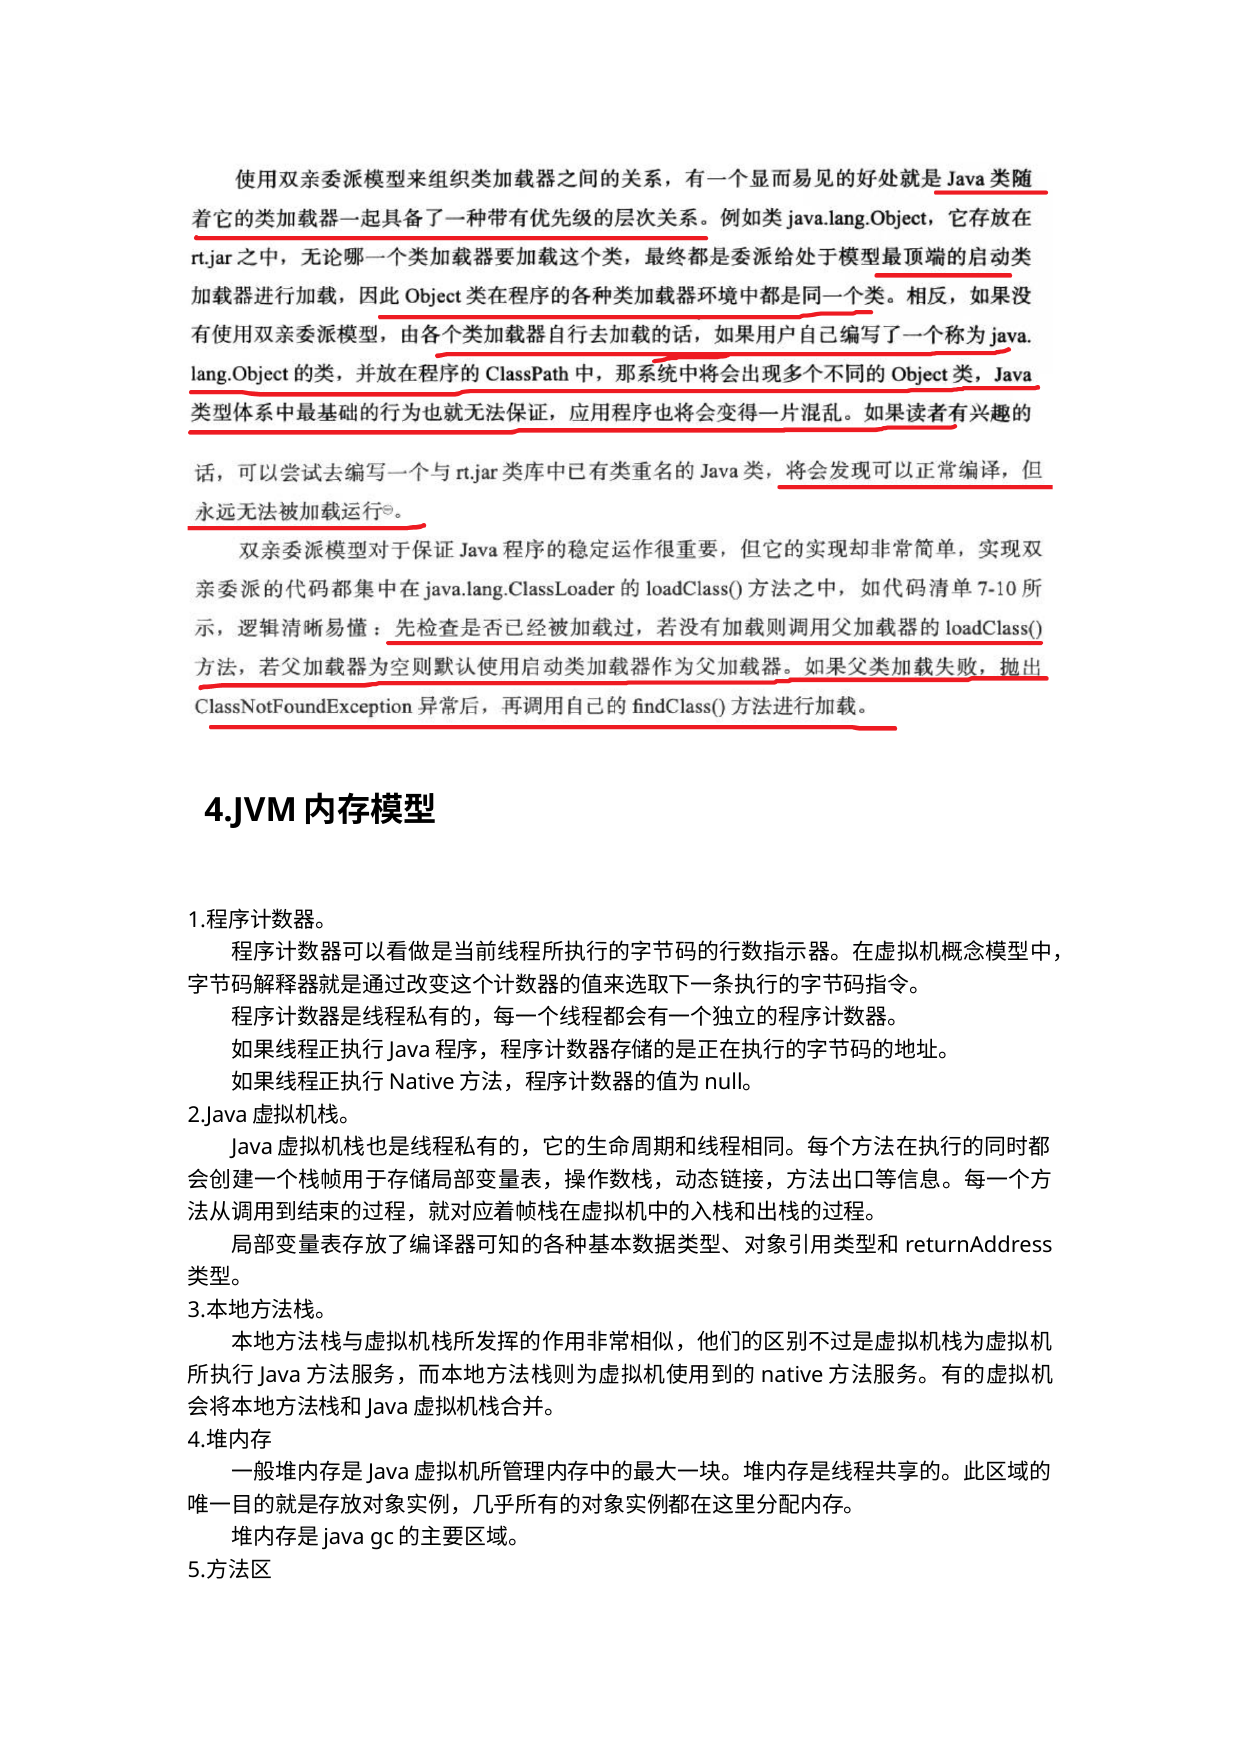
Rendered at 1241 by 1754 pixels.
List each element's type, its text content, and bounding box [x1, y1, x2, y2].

text 如果线程正执行Java程序，程序计数器存储的是正在执行的字节码的地址。 [187, 1031, 1053, 1064]
text 4.堆内存 [187, 1421, 1053, 1454]
text 如果线程正执行Native方法，程序计数器的值为null。 [187, 1064, 1053, 1096]
subtitle 4.JVM内存模型 [187, 774, 1053, 839]
text 本地方法栈与虚拟机栈所发挥的作用非常相似，他们的区别不过是虚拟机栈为虚拟机所执行Java方法服务，而本地方法栈则为虚拟机使用到的native方法服务。有的虚拟机会将本地方法栈和Java虚拟机栈合并。 [187, 1324, 1053, 1421]
text 程序计数器是线程私有的，每一个线程都会有一个独立的程序计数器。 [187, 999, 1053, 1031]
text 局部变量表存放了编译器可知的各种基本数据类型、对象引用类型和returnAddress类型。 [187, 1226, 1053, 1291]
text 一般堆内存是Java虚拟机所管理内存中的最大一块。堆内存是线程共享的。此区域的唯一目的就是存放对象实例，几乎所有的对象实例都在这里分配内存。 [187, 1454, 1053, 1519]
text 堆内存是java gc的主要区域。 [187, 1519, 1053, 1551]
text Java虚拟机栈也是线程私有的，它的生命周期和线程相同。每个方法在执行的同时都会创建一个栈帧用于存储局部变量表，操作数栈，动态链接，方法出口等信息。每一个方法从调用到结束的过程，就对应着帧栈在虚拟机中的入栈和出栈的过程。 [187, 1129, 1053, 1226]
text 5.方法区 [187, 1551, 1053, 1584]
picture [187, 454, 1053, 735]
text 程序计数器可以看做是当前线程所执行的字节码的行数指示器。在虚拟机概念模型中，字节码解释器就是通过改变这个计数器的值来选取下一条执行的字节码指令。 [187, 934, 1053, 999]
text 3.本地方法栈。 [187, 1291, 1053, 1324]
text 1.程序计数器。 [187, 901, 1053, 934]
text 2.Java虚拟机栈。 [187, 1096, 1053, 1129]
picture [187, 162, 1053, 441]
